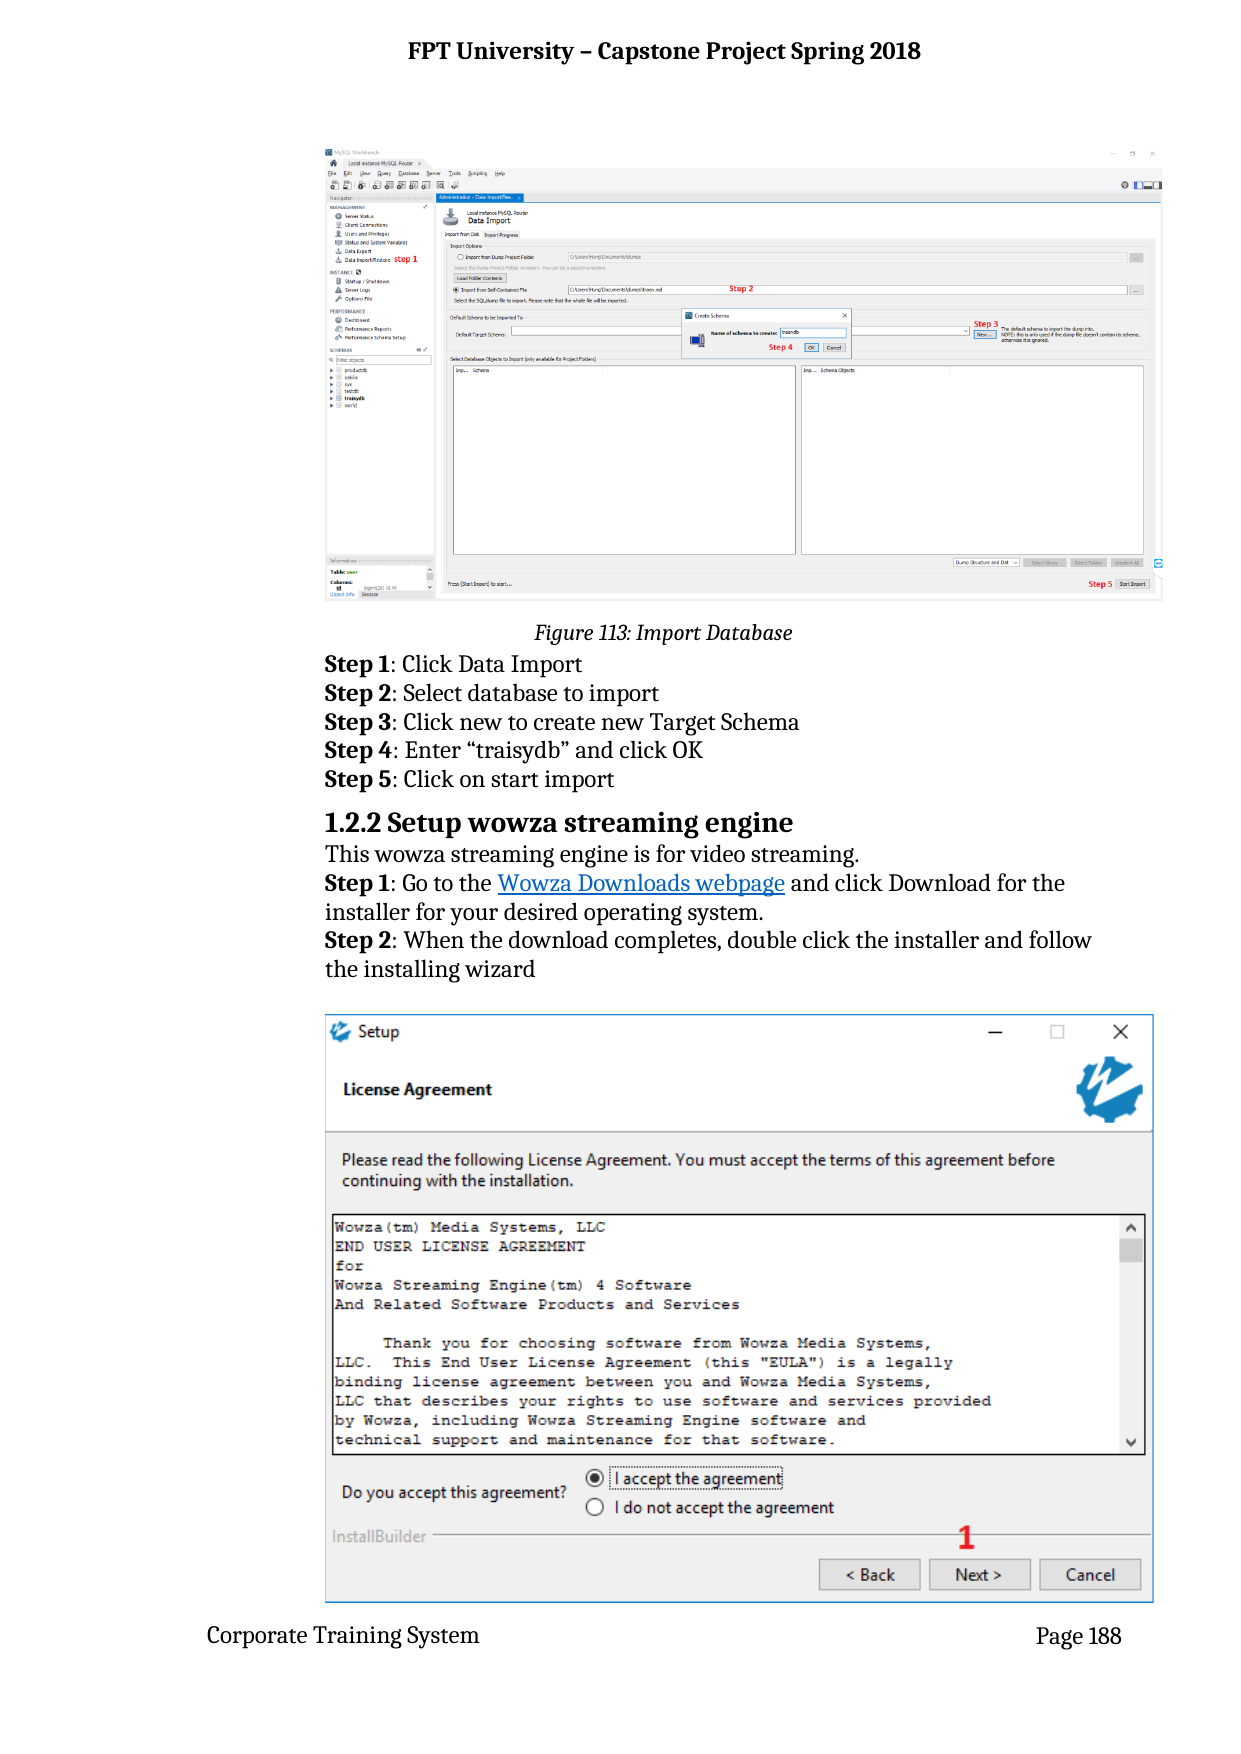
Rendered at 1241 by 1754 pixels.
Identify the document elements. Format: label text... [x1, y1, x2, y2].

text Step 3: Click new to create new Target Schema [325, 708, 1122, 736]
text Step 1: Click Data Import [325, 650, 1122, 679]
text Step 2: When the download completes, double click the installer and follow the installing wizard [325, 926, 1122, 984]
text 1.2.2 Setup wowza streaming engine [325, 806, 1122, 840]
text Step 2: Select database to import [325, 679, 1122, 708]
text Step 5: Click on start import [325, 765, 1122, 794]
text Figure 113: Import Database [207, 620, 1122, 646]
text Step 4: Enter “traisydb” and click OK [325, 736, 1122, 765]
text This wowza streaming engine is for video streaming. [325, 840, 1122, 869]
picture [325, 147, 1163, 601]
text Step 1: Go to the Wowza Downloads webpage and click Download for the installer for your desired operating system. [325, 869, 1122, 926]
picture [325, 1014, 1154, 1603]
